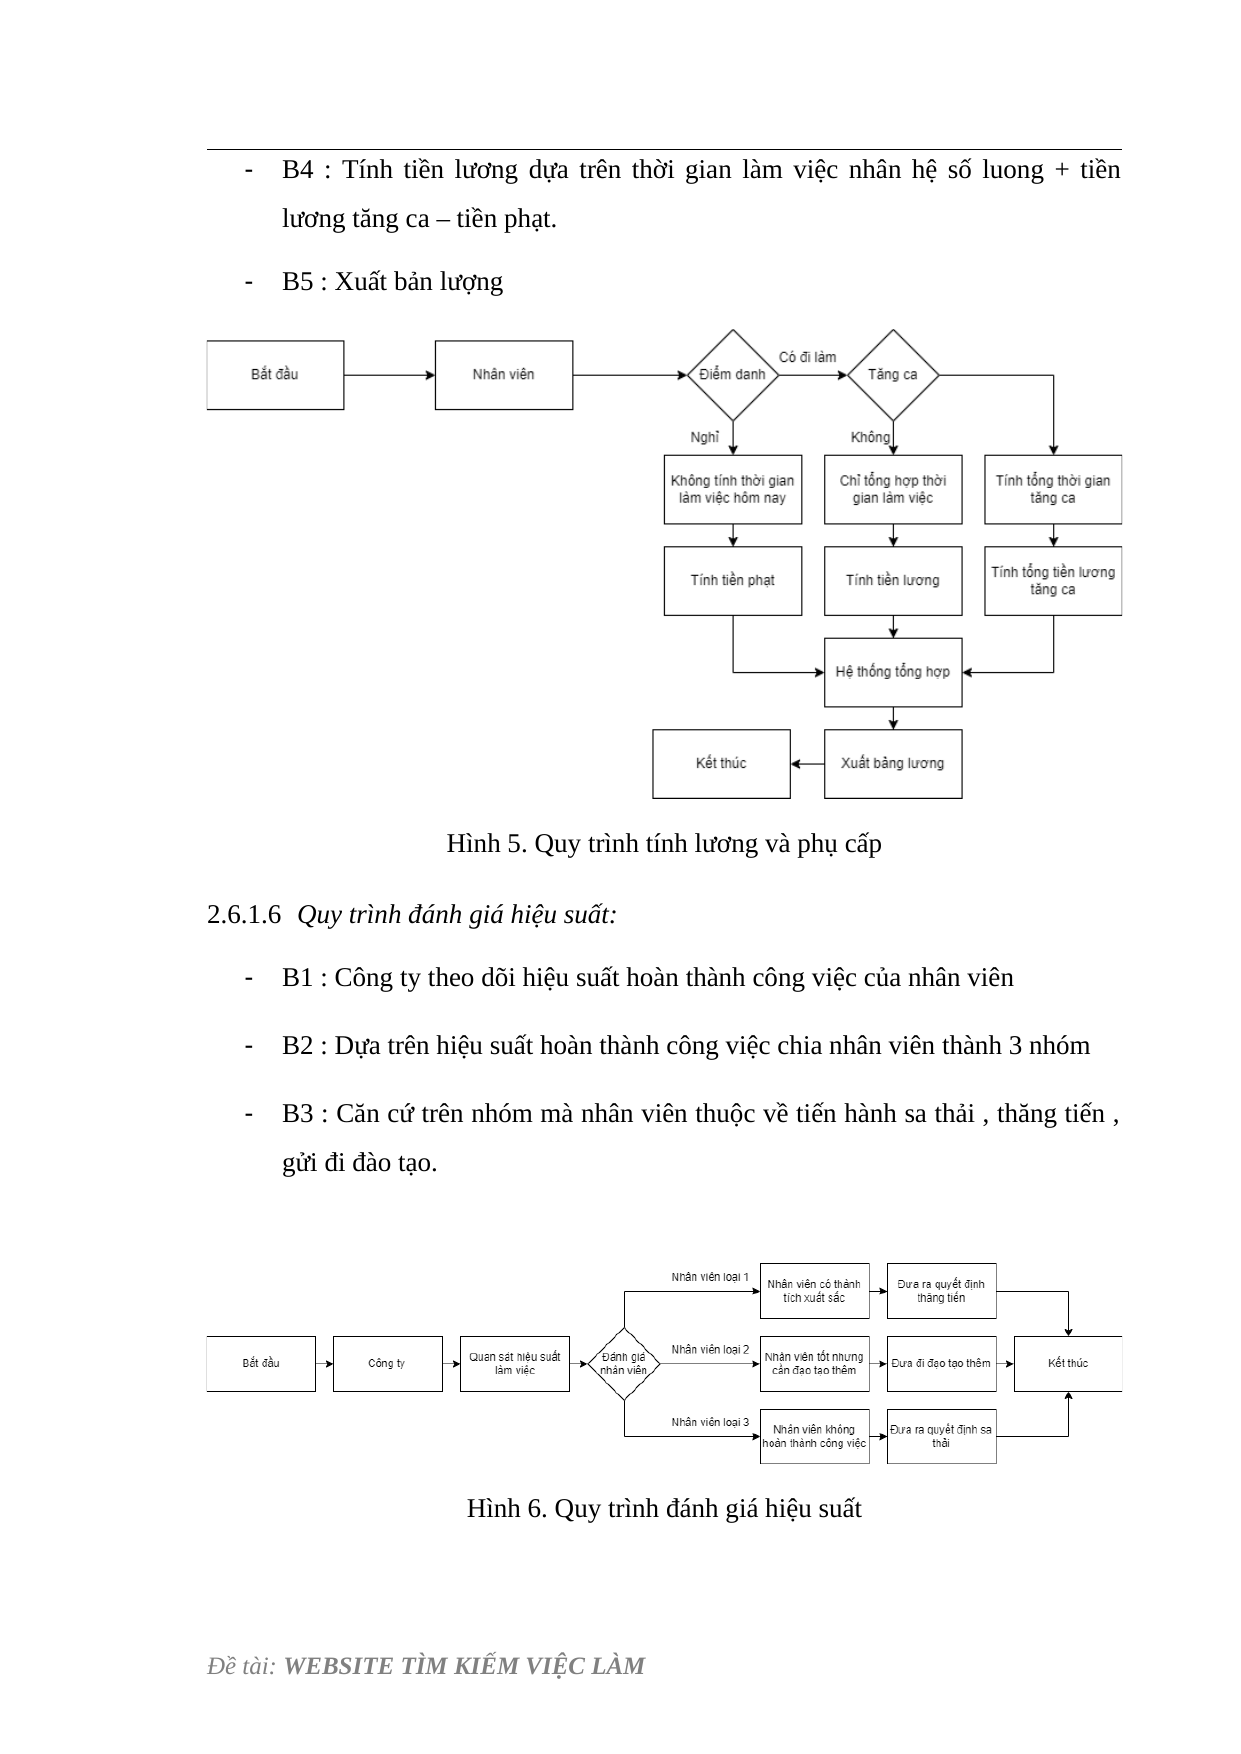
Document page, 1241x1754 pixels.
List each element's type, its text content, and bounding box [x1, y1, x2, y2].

list B3 : Căn cứ trên nhóm mà nhân viên thuộc về tiến hành sa thải , thăng tiến , gửi đi đào tạo. [244, 1093, 1122, 1177]
list B2 : Dựa trên hiệu suất hoàn thành công việc chia nhân viên thành 3 nhóm [244, 1025, 1122, 1062]
text Hình 6. Quy trình đánh giá hiệu suất [207, 1492, 1122, 1523]
text Hình 5. Quy trình tính lương và phụ cấp [207, 827, 1122, 858]
picture [206, 329, 1123, 799]
list B4 : Tính tiền lương dựa trên thời gian làm việc nhân hệ số luong + tiền lương tăng ca – tiền phạt. [244, 150, 1122, 233]
list B1 : Công ty theo dõi hiệu suất hoàn thành công việc của nhân viên [244, 958, 1122, 994]
subtitle Quy trình đánh giá hiệu suất: [207, 898, 1122, 929]
picture [206, 1263, 1123, 1464]
list B5 : Xuất bản lượng [244, 262, 1122, 298]
